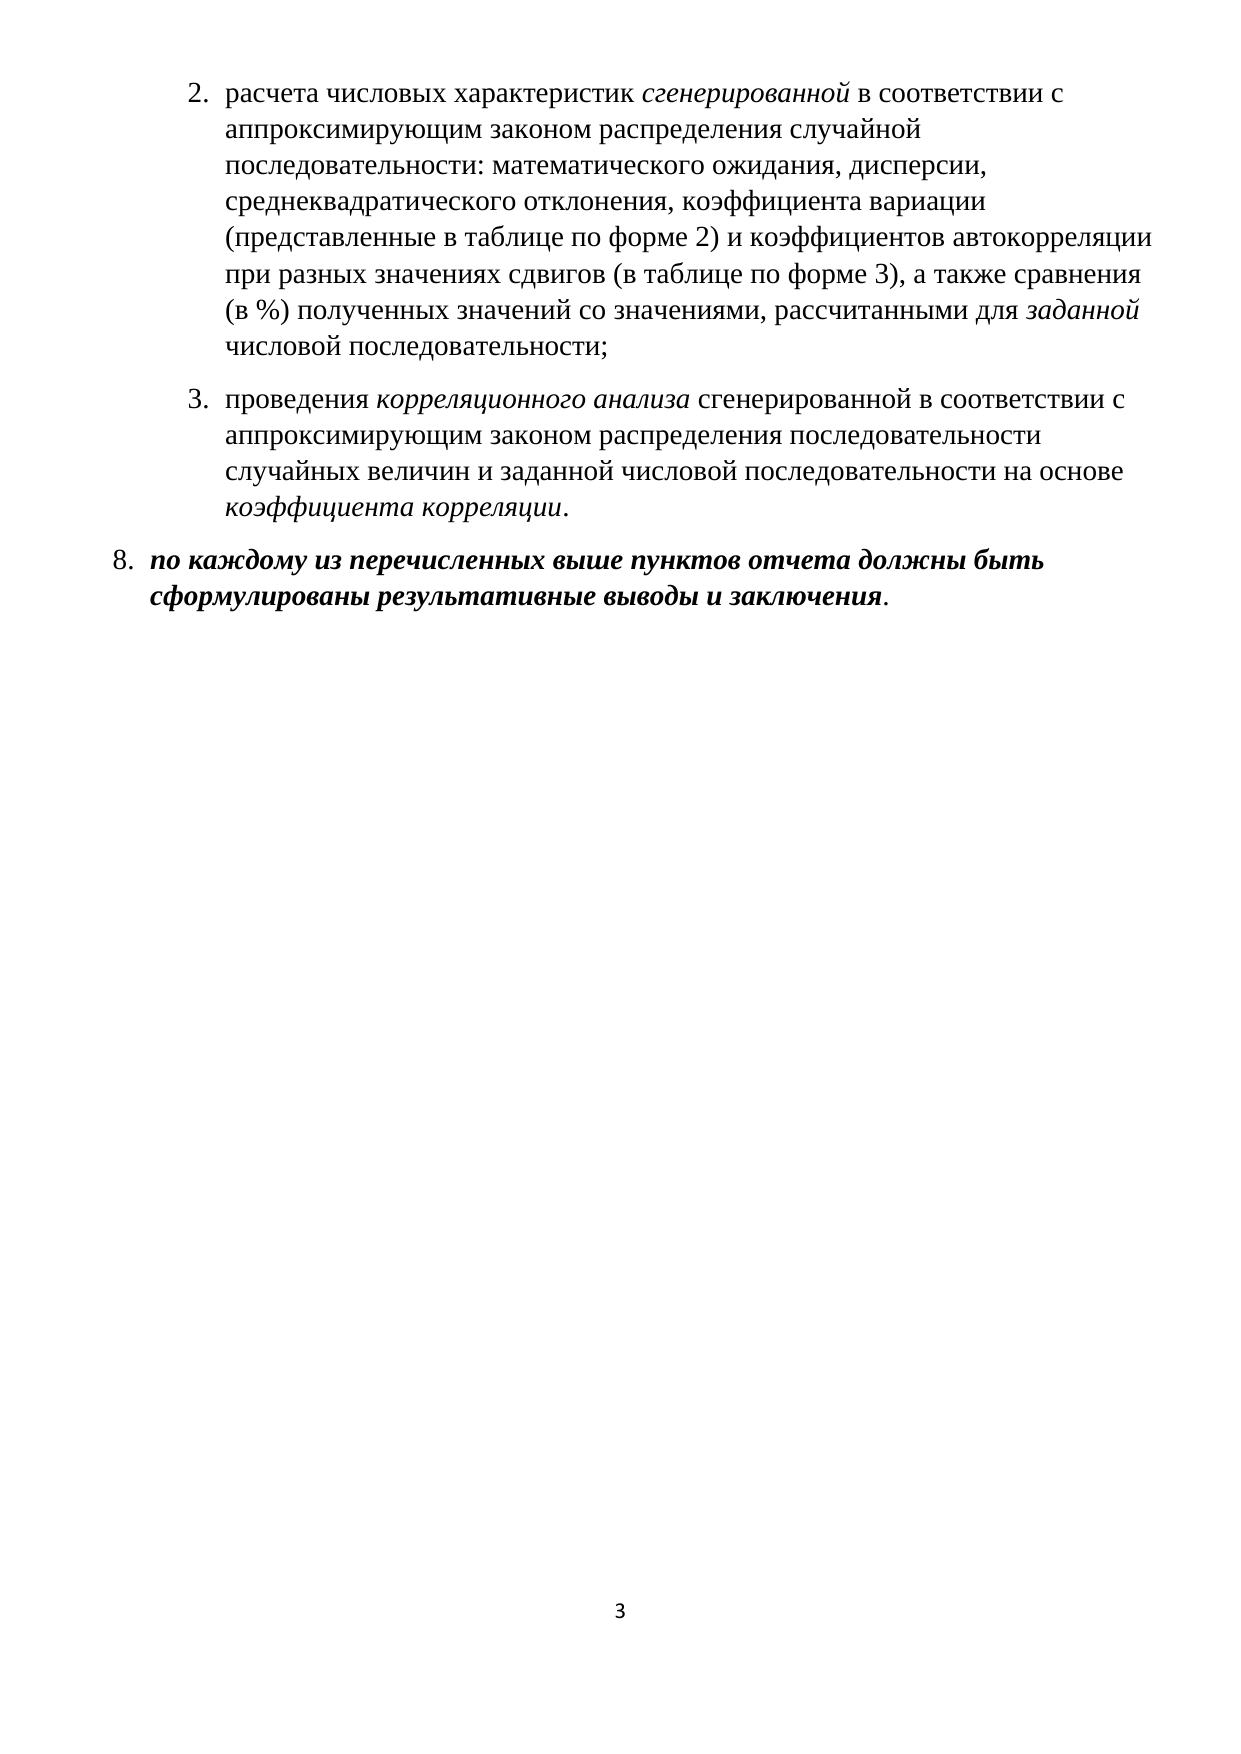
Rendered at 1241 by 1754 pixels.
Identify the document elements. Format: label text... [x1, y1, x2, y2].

list расчета числовых характеристик сгенерированной в соответствии с аппроксимирующим законом распределения случайной последовательности: математического ожидания, дисперсии, среднеквадратического отклонения, коэффициента вариации (представленные в таблице по форме 2) и коэффициентов автокорреляции при разных значениях сдвигов (в таблице по форме 3), а также сравнения (в %) полученных значений со значениями, рассчитанными для заданной числовой последовательности; [187, 75, 1165, 362]
list по каждому из перечисленных выше пунктов отчета должны быть сформулированы результативные выводы и заключения. [112, 542, 1165, 612]
list проведения корреляционного анализа сгенерированной в соответствии с аппроксимирующим законом распределения последовательности случайных величин и заданной числовой последовательности на основе коэффициента корреляции. [187, 381, 1165, 523]
